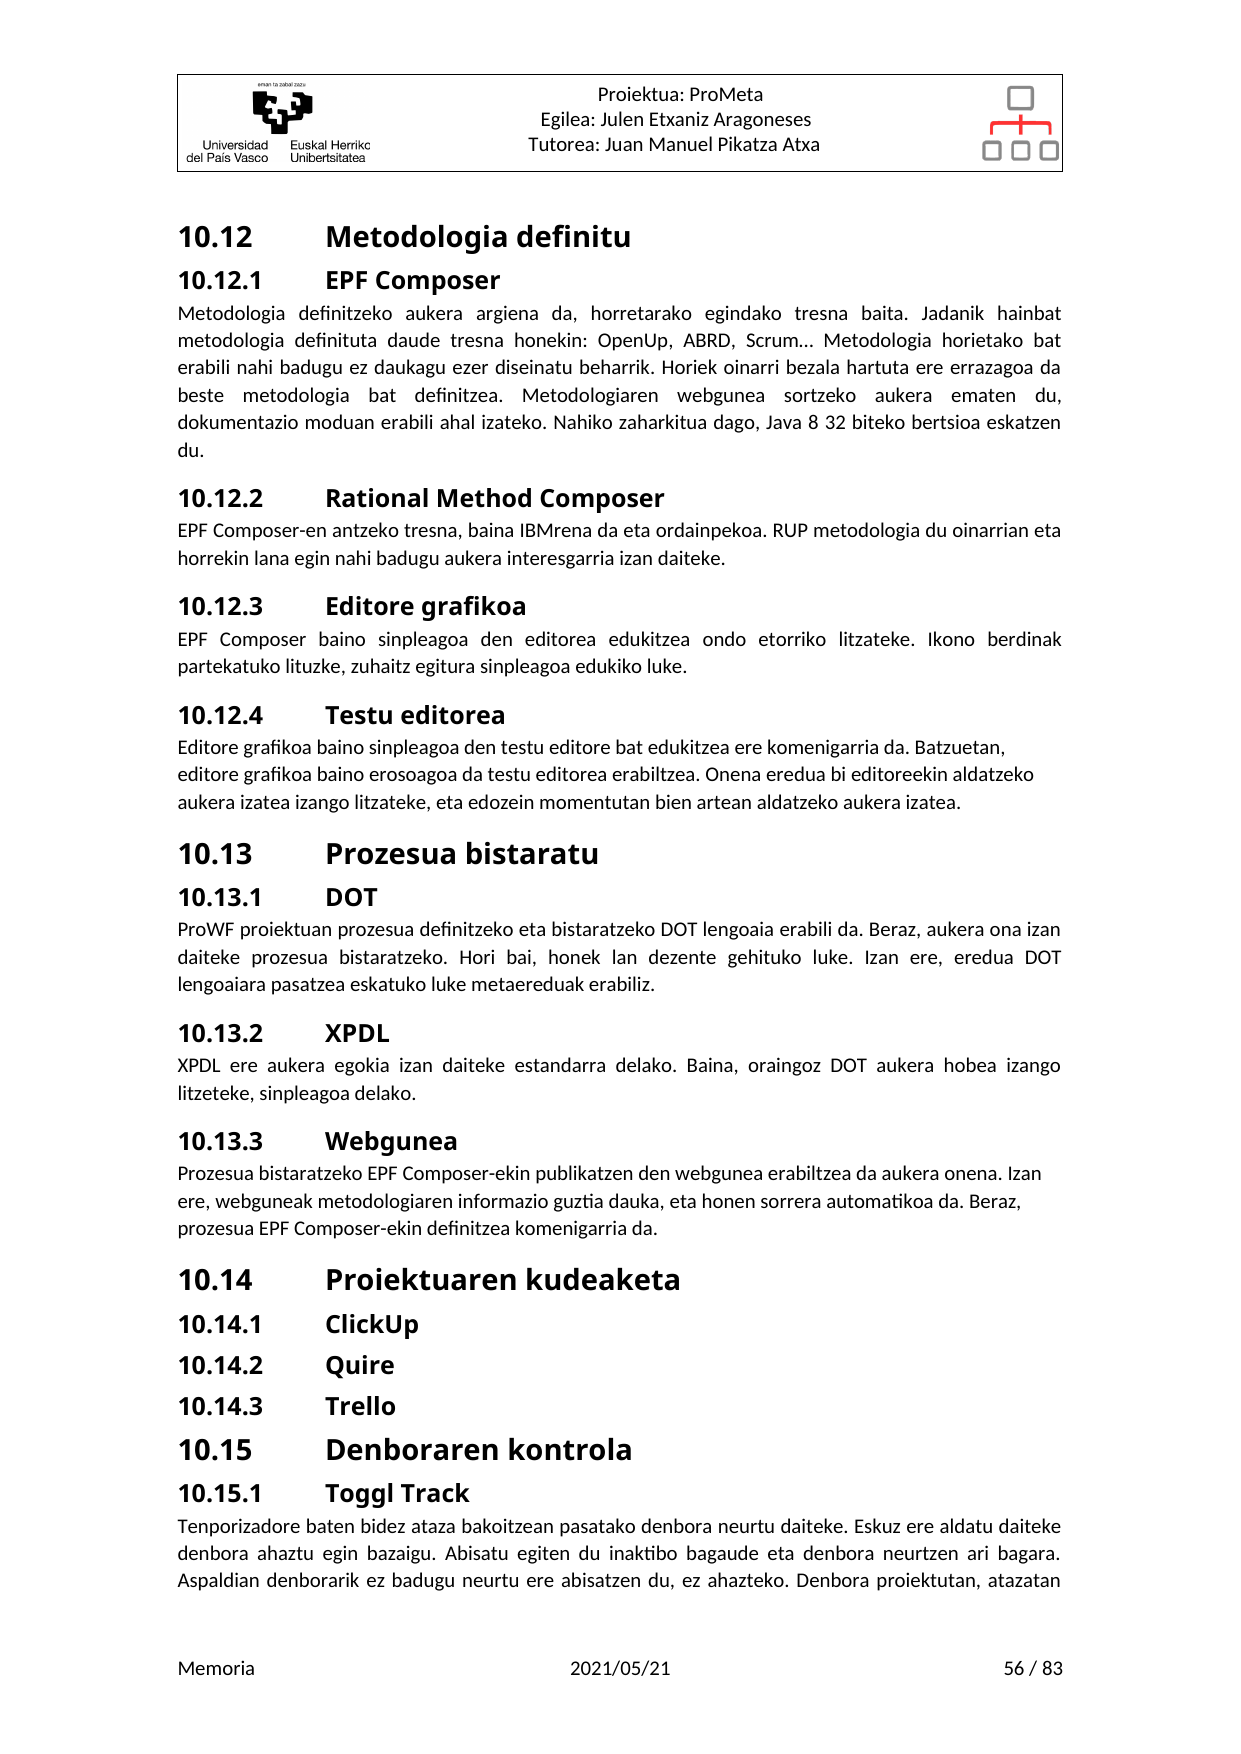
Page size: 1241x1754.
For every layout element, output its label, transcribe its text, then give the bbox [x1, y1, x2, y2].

subtitle XPDL [177, 1016, 1063, 1049]
subtitle Metodologia definitu [177, 216, 1063, 256]
subtitle Webgunea [177, 1124, 1063, 1158]
text Metodologia definitzeko aukera argiena da, horretarako egindako tresna baita. Jadanik hainbat metodologia definituta daude tresna honekin: OpenUp, ABRD, Scrum… Metodologia horietako bat erabili nahi badugu ez daukagu ezer diseinatu beharrik. Horiek oinarri bezala hartuta ere errazagoa da beste metodologia bat definitzea. Metodologiaren webgunea sortzeko aukera ematen du, dokumentazio moduan erabili ahal izateko. Nahiko zaharkitua dago, Java 8 32 biteko bertsioa eskatzen du. [177, 300, 1063, 462]
subtitle Trello [177, 1388, 1063, 1422]
subtitle ClickUp [177, 1306, 1063, 1340]
text EPF Composer baino sinpleagoa den editorea edukitzea ondo etorriko litzateke. Ikono berdinak partekatuko lituzke, zuhaitz egitura sinpleagoa edukiko luke. [177, 626, 1063, 679]
subtitle Proiektuaren kudeaketa [177, 1259, 1063, 1299]
subtitle Rational Method Composer [177, 481, 1063, 515]
text EPF Composer-en antzeko tresna, baina IBMrena da eta ordainpekoa. RUP metodologia du oinarrian eta horrekin lana egin nahi badugu aukera interesgarria izan daiteke. [177, 518, 1063, 570]
subtitle EPF Composer [177, 263, 1063, 297]
text XPDL ere aukera egokia izan daiteke estandarra delako. Baina, oraingoz DOT aukera hobea izango litzeteke, sinpleagoa delako. [177, 1052, 1063, 1105]
subtitle Editore grafikoa [177, 589, 1063, 623]
text Editore grafikoa baino sinpleagoa den testu editore bat edukitzea ere komenigarria da. Batzuetan, editore grafikoa baino erosoagoa da testu editorea erabiltzea. Onena eredua bi editoreekin aldatzeko aukera izatea izango litzateke, eta edozein momentutan bien artean aldatzeko aukera izatea. [177, 734, 1063, 814]
subtitle DOT [177, 880, 1063, 914]
subtitle Toggl Track [177, 1476, 1063, 1510]
subtitle Denboraren kontrola [177, 1429, 1063, 1469]
subtitle Prozesua bistaratu [177, 833, 1063, 873]
picture [182, 80, 370, 162]
text ProWF proiektuan prozesua definitzeko eta bistaratzeko DOT lengoaia erabili da. Beraz, aukera ona izan daiteke prozesua bistaratzeko. Hori bai, honek lan dezente gehituko luke. Izan ere, eredua DOT lengoaiara pasatzea eskatuko luke metaereduak erabiliz. [177, 917, 1063, 997]
picture [978, 80, 1060, 162]
text Prozesua bistaratzeko EPF Composer-ekin publikatzen den webgunea erabiltzea da aukera onena. Izan ere, webguneak metodologiaren informazio guztia dauka, eta honen sorrera automatikoa da. Beraz, prozesua EPF Composer-ekin definitzea komenigarria da. [177, 1161, 1063, 1241]
subtitle Testu editorea [177, 697, 1063, 731]
subtitle Quire [177, 1347, 1063, 1381]
